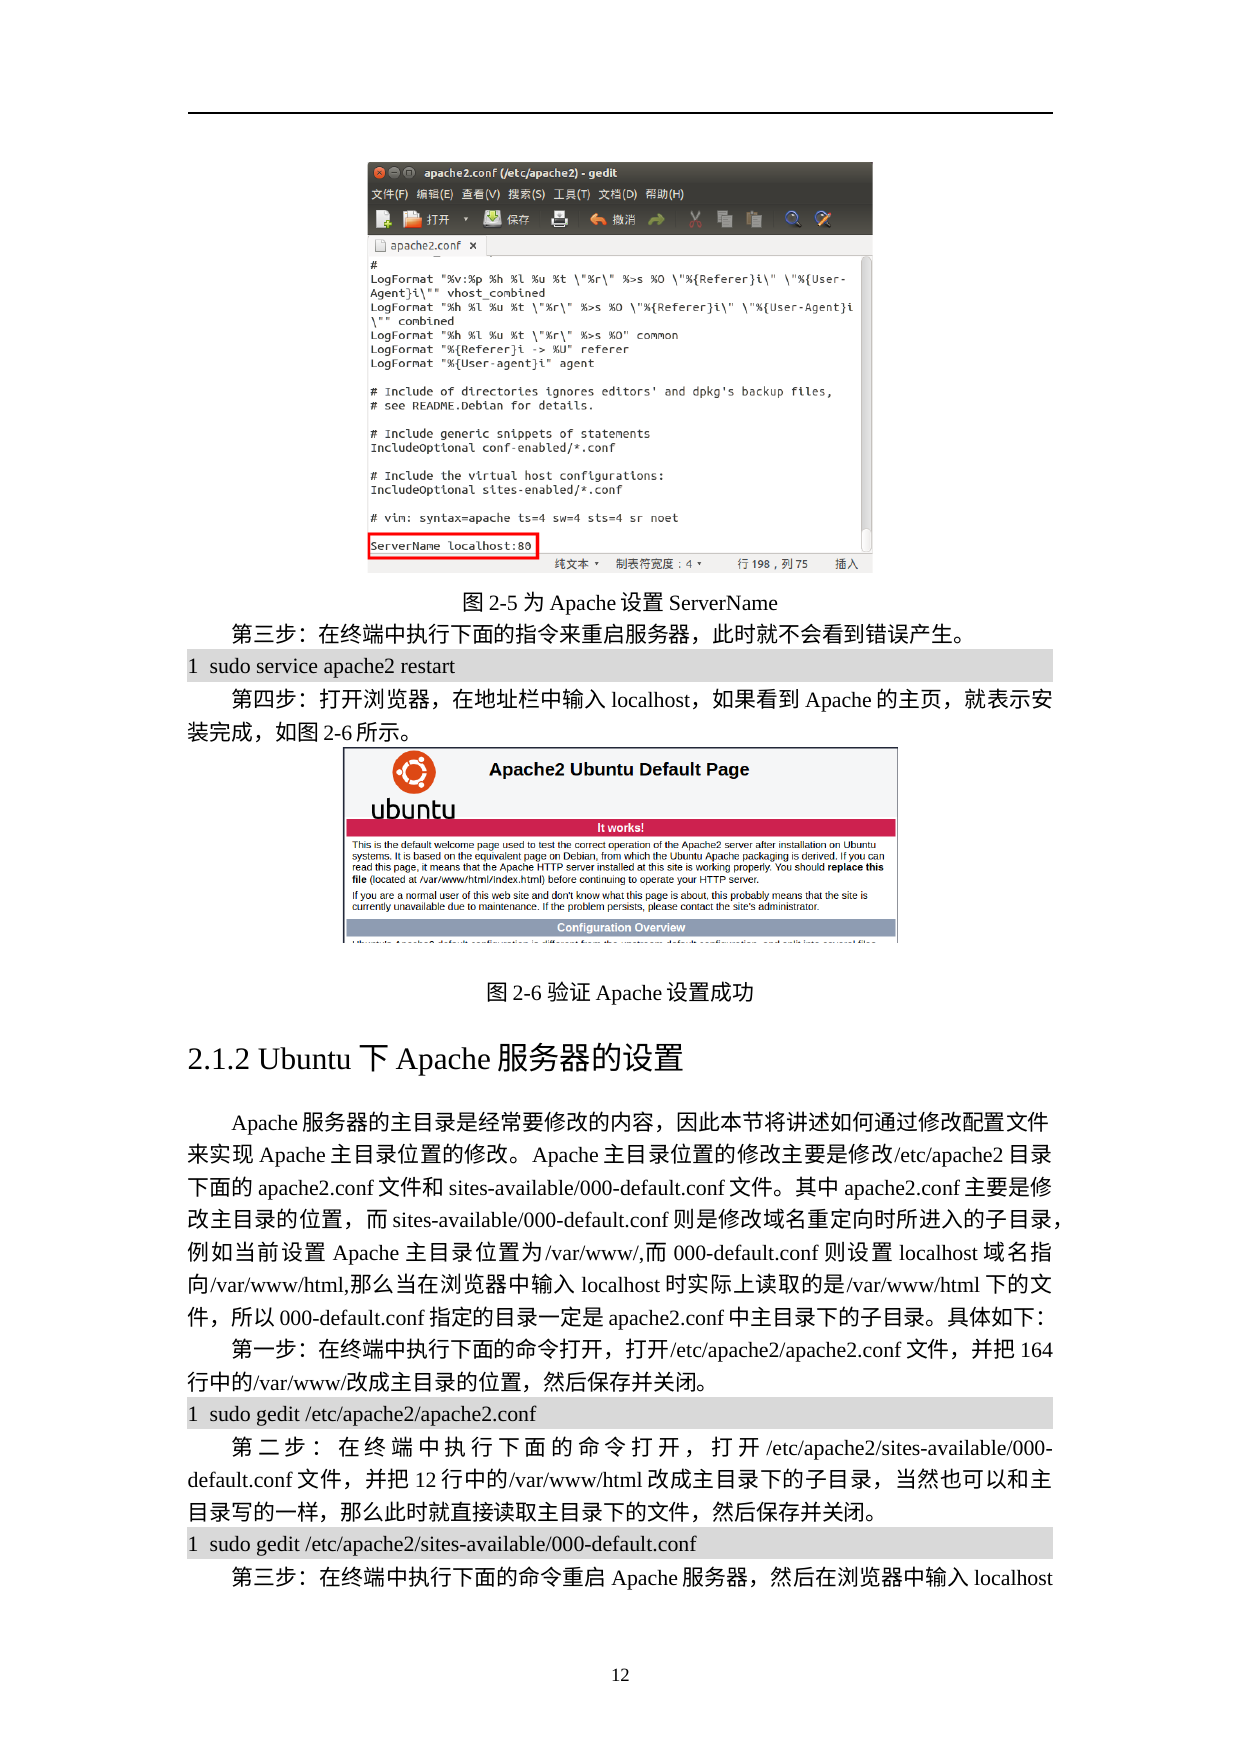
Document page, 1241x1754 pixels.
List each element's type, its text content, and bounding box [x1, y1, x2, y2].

text 第三步：在终端中执行下面的指令来重启服务器，此时就不会看到错误产生。 [187, 617, 1053, 649]
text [187, 1559, 1053, 1592]
subtitle 2.1.2 Ubuntu下Apache服务器的设置 [187, 1023, 1053, 1088]
text 1 sudo gedit /etc/apache2/apache2.conf [187, 1397, 1053, 1429]
text 1 sudo service apache2 restart [187, 649, 1053, 682]
text 1 sudo gedit /etc/apache2/sites-available/000-default.conf [187, 1527, 1053, 1559]
picture [342, 747, 898, 943]
text Apache服务器的主目录是经常要修改的内容，因此本节将讲述如何通过修改配置文件来实现Apache主目录位置的修改。Apache主目录位置的修改主要是修改/etc/apache2目录下面的apache2.conf文件和sites-available/000-default.conf文件。其中apache2.conf主要是修改主目录的位置，而sites-available/000-default.conf则是修改域名重定向时所进入的子目录，例如当前设置Apache主目录位置为/var/www/,而000-default.conf则设置localhost域名指向/var/www/html,那么当在浏览器中输入localhost时实际上读取的是/var/www/html下的文件，所以000-default.conf指定的目录一定是apache2.conf中主目录下的子目录。具体如下： [187, 1104, 1053, 1332]
text 第二步：在终端中执行下面的命令打开，打开/etc/apache2/sites-available/000-default.conf文件，并把12行中的/var/www/html改成主目录下的子目录，当然也可以和主目录写的一样，那么此时就直接读取主目录下的文件，然后保存并关闭。 [187, 1429, 1053, 1527]
picture [367, 162, 873, 573]
text 第一步：在终端中执行下面的命令打开，打开/etc/apache2/apache2.conf文件，并把164行中的/var/www/改成主目录的位置，然后保存并关闭。 [187, 1332, 1053, 1397]
text 第四步：打开浏览器，在地址栏中输入localhost，如果看到Apache的主页，就表示安装完成，如图2-6所示。 [187, 682, 1053, 747]
text 图2-6 验证Apache设置成功 [187, 974, 1053, 1007]
text 图2-5 为Apache设置ServerName [187, 584, 1053, 617]
